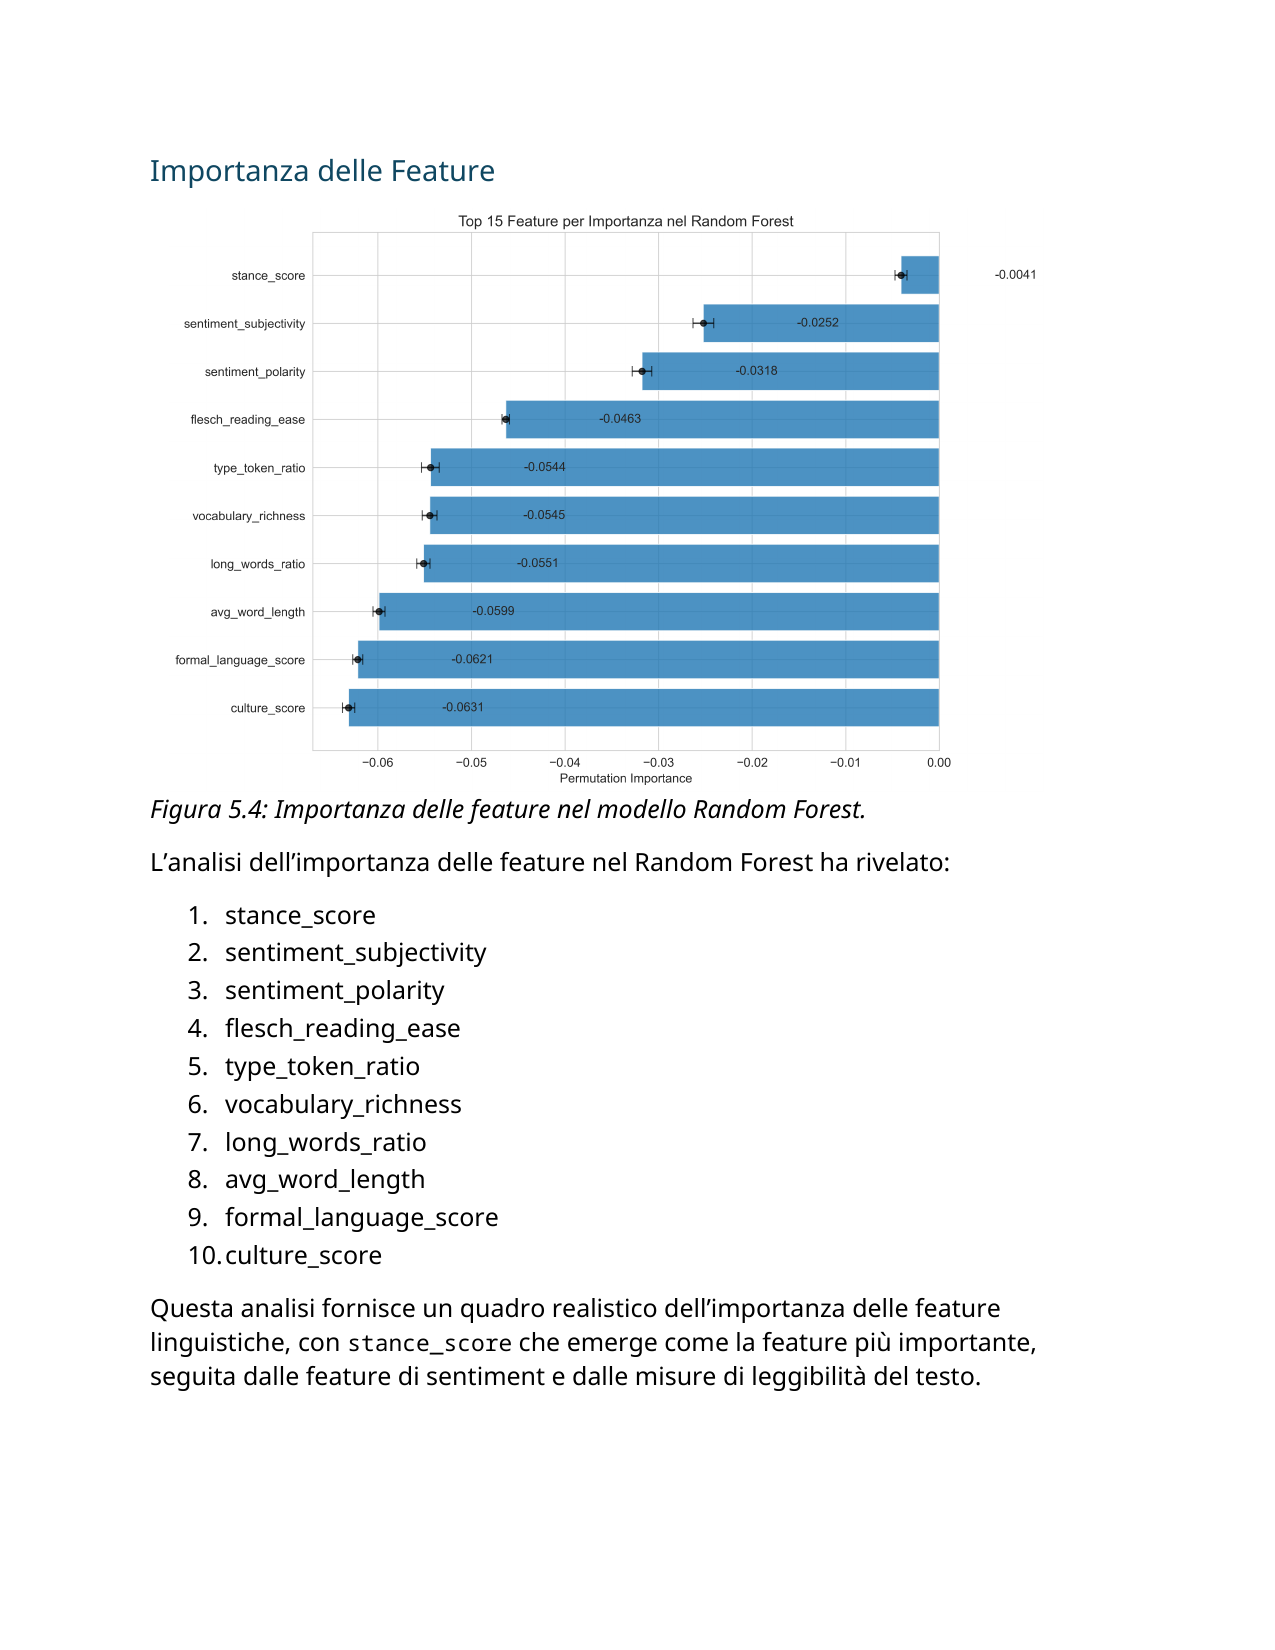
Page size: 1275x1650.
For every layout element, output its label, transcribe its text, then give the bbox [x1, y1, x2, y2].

list type_token_ratio [187, 1048, 1125, 1083]
text Questa analisi fornisce un quadro realistico dell’importanza delle feature linguistiche, con stance_score che emerge come la feature più importante, seguita dalle feature di sentiment e dalle misure di leggibilità del testo. [150, 1290, 1125, 1393]
list sentiment_polarity [187, 973, 1125, 1007]
list vocabulary_richness [187, 1086, 1125, 1120]
list long_words_ratio [187, 1124, 1125, 1158]
list culture_score [187, 1238, 1125, 1272]
list formal_language_score [187, 1200, 1125, 1234]
text L’analisi dell’importanza delle feature nel Random Forest ha rivelato: [150, 844, 1125, 878]
picture [168, 208, 1044, 792]
list stance_score [187, 897, 1125, 931]
subtitle Importanza delle Feature [150, 150, 1125, 190]
list avg_word_length [187, 1162, 1125, 1196]
list flesch_reading_ease [187, 1011, 1125, 1045]
list sentiment_subjectivity [187, 935, 1125, 969]
